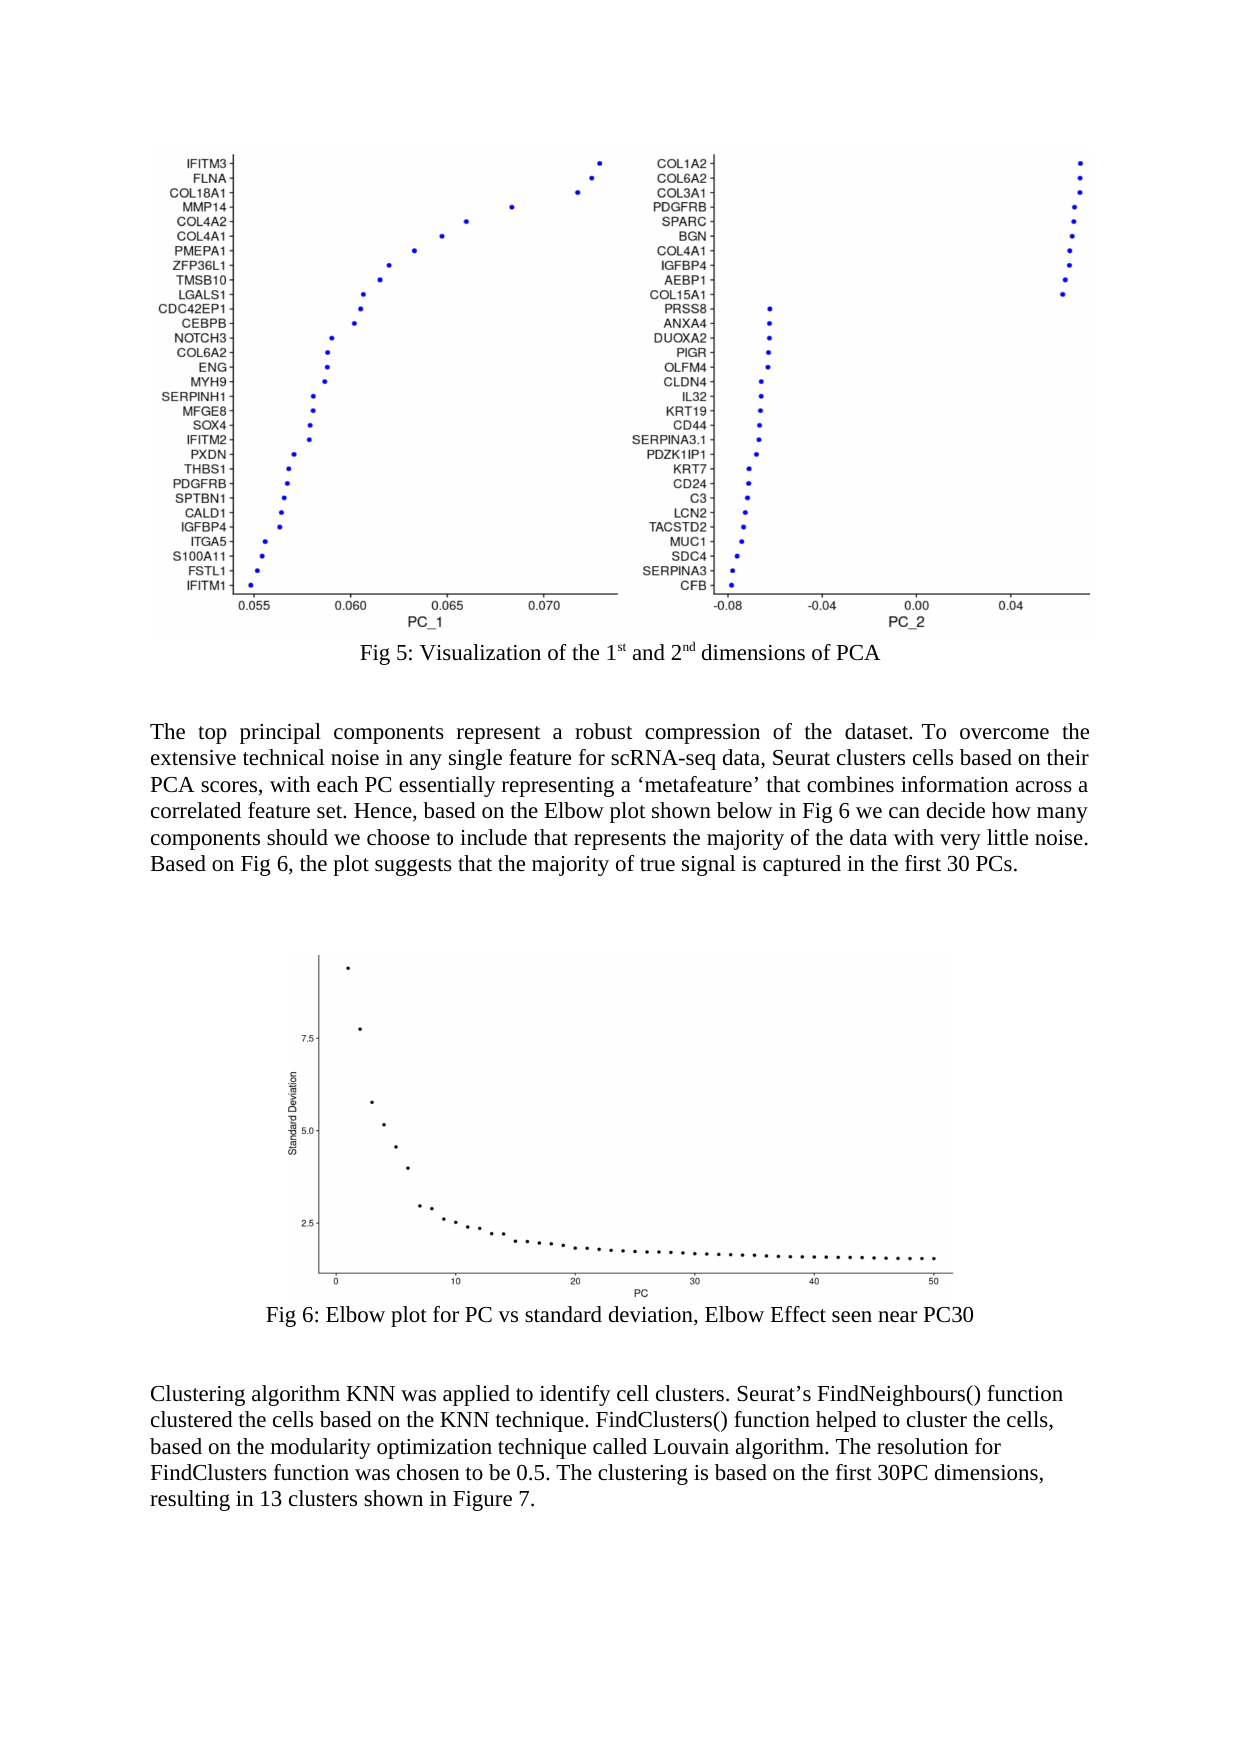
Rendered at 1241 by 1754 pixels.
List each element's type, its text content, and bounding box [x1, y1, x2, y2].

text Clustering algorithm KNN was applied to identify cell clusters. Seurat’s FindNeighbours() function clustered the cells based on the KNN technique. FindClusters() function helped to cluster the cells, based on the modularity optimization technique called Louvain algorithm. The resolution for FindClusters function was chosen to be 0.5. The clustering is based on the first 30PC dimensions, resulting in 13 clusters shown in Figure 7. [150, 1380, 1090, 1512]
text Fig 5: Visualization of the 1st and 2nd dimensions of PCA [150, 639, 1090, 665]
picture [150, 150, 1091, 639]
picture [287, 955, 954, 1301]
text Fig 6: Elbow plot for PC vs standard deviation, Elbow Effect seen near PC30 [150, 1301, 1090, 1327]
text The top principal components represent a robust compression of the dataset. To overcome the extensive technical noise in any single feature for scRNA-seq data, Seurat clusters cells based on their PCA scores, with each PC essentially representing a ‘metafeature’ that combines information across a correlated feature set. Hence, based on the Elbow plot shown below in Fig 6 we can decide how many components should we choose to include that represents the majority of the data with very little noise. Based on Fig 6, the plot suggests that the majority of true signal is captured in the first 30 PCs. [150, 718, 1090, 876]
